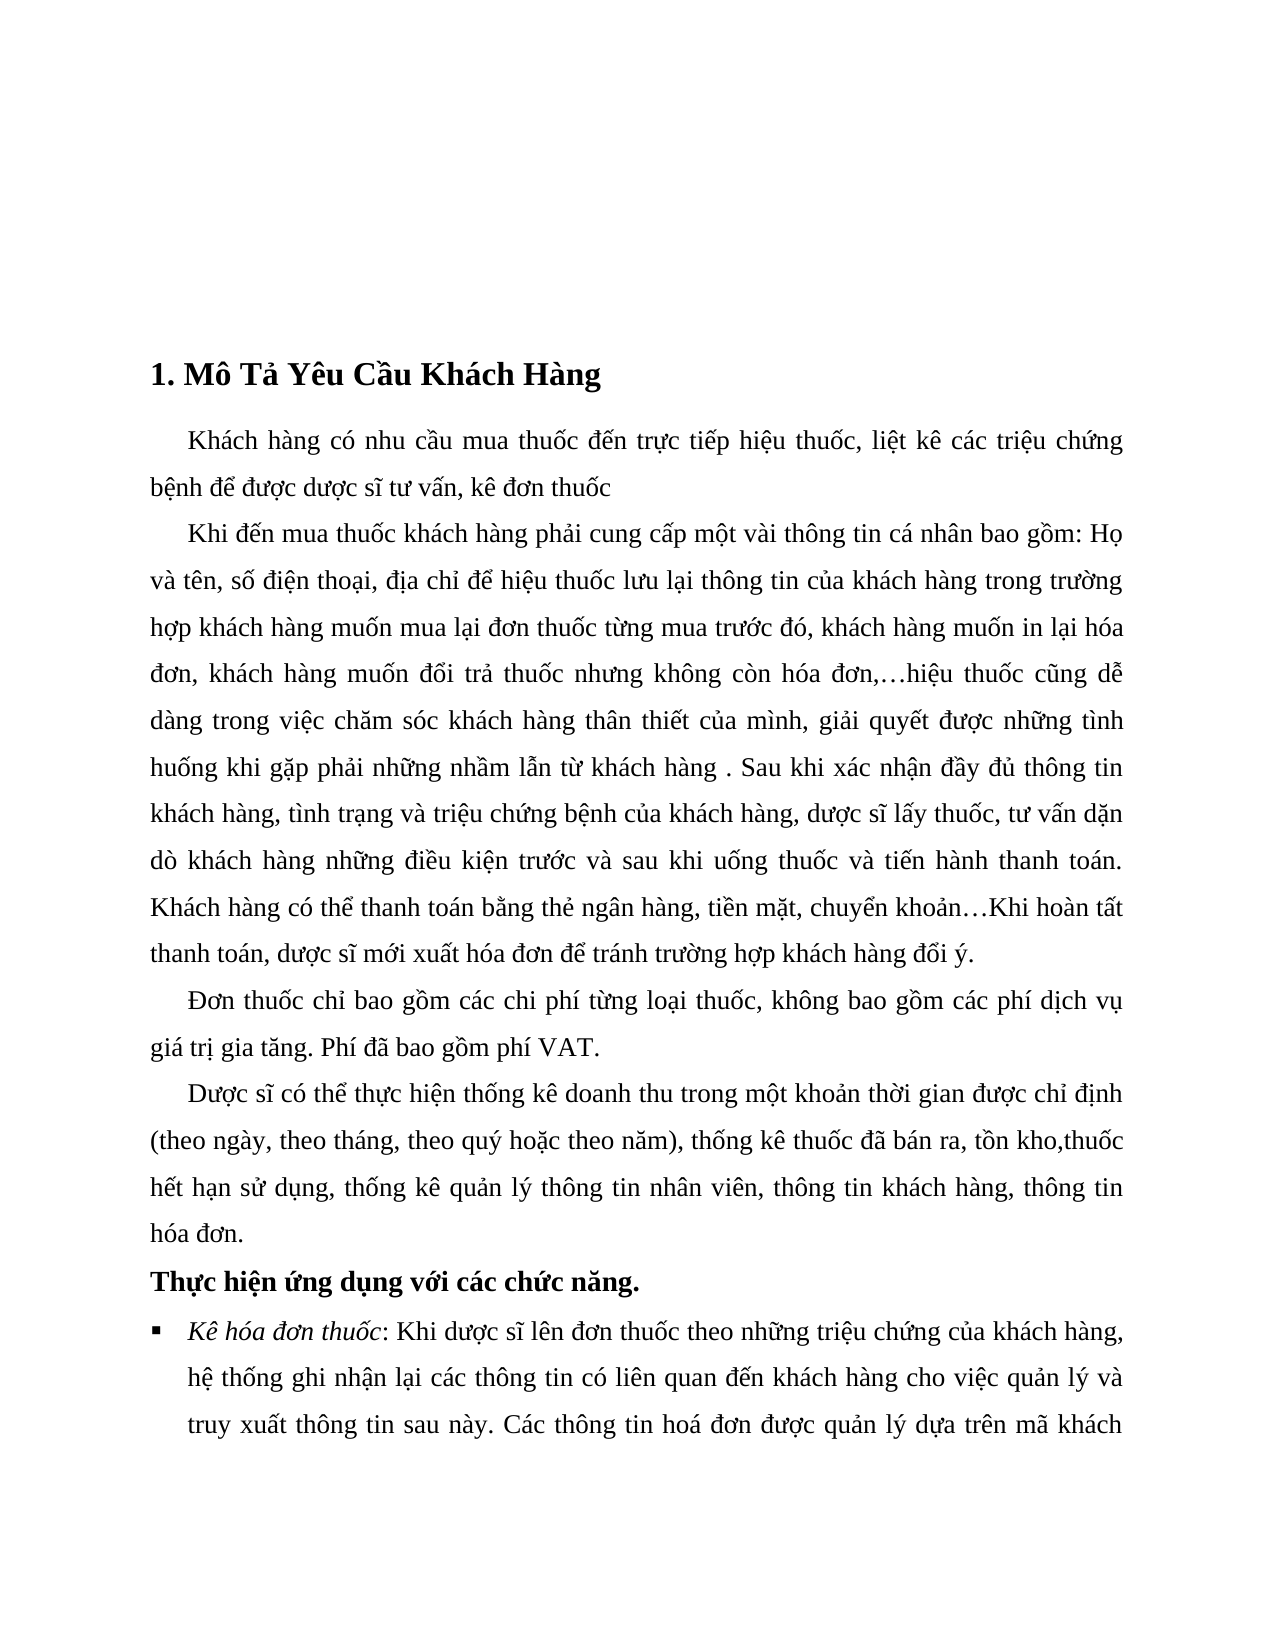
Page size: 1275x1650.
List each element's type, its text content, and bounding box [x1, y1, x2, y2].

subtitle Mô Tả Yêu Cầu Khách Hàng [150, 354, 1125, 393]
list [150, 1314, 1125, 1439]
text Khách hàng có nhu cầu mua thuốc đến trực tiếp hiệu thuốc, liệt kê các triệu chứng bệnh để được dược sĩ tư vấn, kê đơn thuốc [150, 424, 1125, 502]
text Đơn thuốc chỉ bao gồm các chi phí từng loại thuốc, không bao gồm các phí dịch vụ giá trị gia tăng. Phí đã bao gồm phí VAT. [150, 984, 1125, 1062]
text Khi đến mua thuốc khách hàng phải cung cấp một vài thông tin cá nhân bao gồm: Họ và tên, số điện thoại, địa chỉ để hiệu thuốc lưu lại thông tin của khách hàng trong trường hợp khách hàng muốn mua lại đơn thuốc từng mua trước đó, khách hàng muốn in lại hóa đơn, khách hàng muốn đổi trả thuốc nhưng không còn hóa đơn,…hiệu thuốc cũng dễ dàng trong việc chăm sóc khách hàng thân thiết của mình, giải quyết được những tình huống khi gặp phải những nhầm lẫn từ khách hàng . Sau khi xác nhận đầy đủ thông tin khách hàng, tình trạng và triệu chứng bệnh của khách hàng, dược sĩ lấy thuốc, tư vấn dặn dò khách hàng những điều kiện trước và sau khi uống thuốc và tiến hành thanh toán. Khách hàng có thể thanh toán bằng thẻ ngân hàng, tiền mặt, chuyển khoản…Khi hoàn tất thanh toán, dược sĩ mới xuất hóa đơn để tránh trường hợp khách hàng đổi ý. [150, 518, 1125, 969]
text Dược sĩ có thể thực hiện thống kê doanh thu trong một khoản thời gian được chỉ định (theo ngày, theo tháng, theo quý hoặc theo năm), thống kê thuốc đã bán ra, tồn kho,thuốc hết hạn sử dụng, thống kê quản lý thông tin nhân viên, thông tin khách hàng, thông tin hóa đơn. [150, 1078, 1125, 1249]
text Thực hiện ứng dụng với các chức năng. [150, 1264, 1125, 1298]
